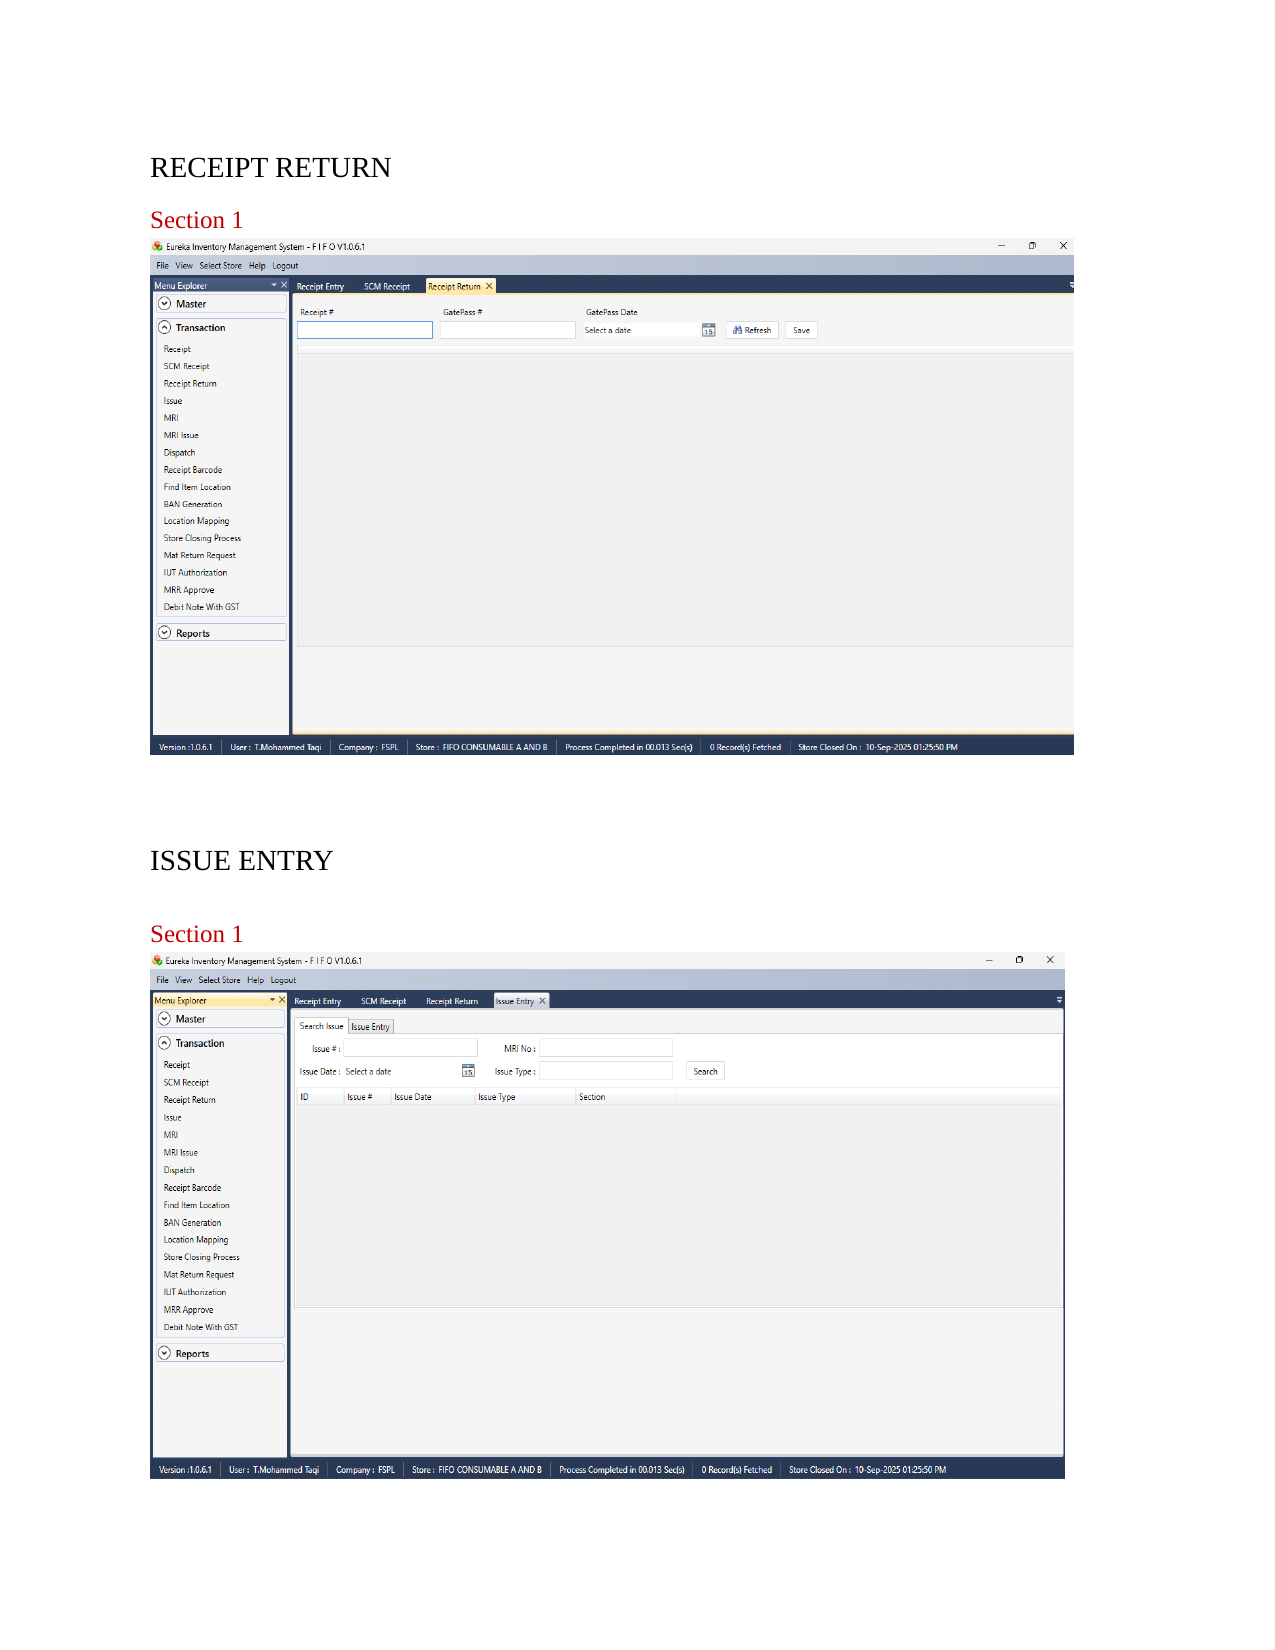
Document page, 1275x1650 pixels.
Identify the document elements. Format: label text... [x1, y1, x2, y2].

picture [150, 952, 1065, 1479]
picture [150, 238, 1074, 755]
text RECEIPT RETURN [150, 150, 1125, 183]
